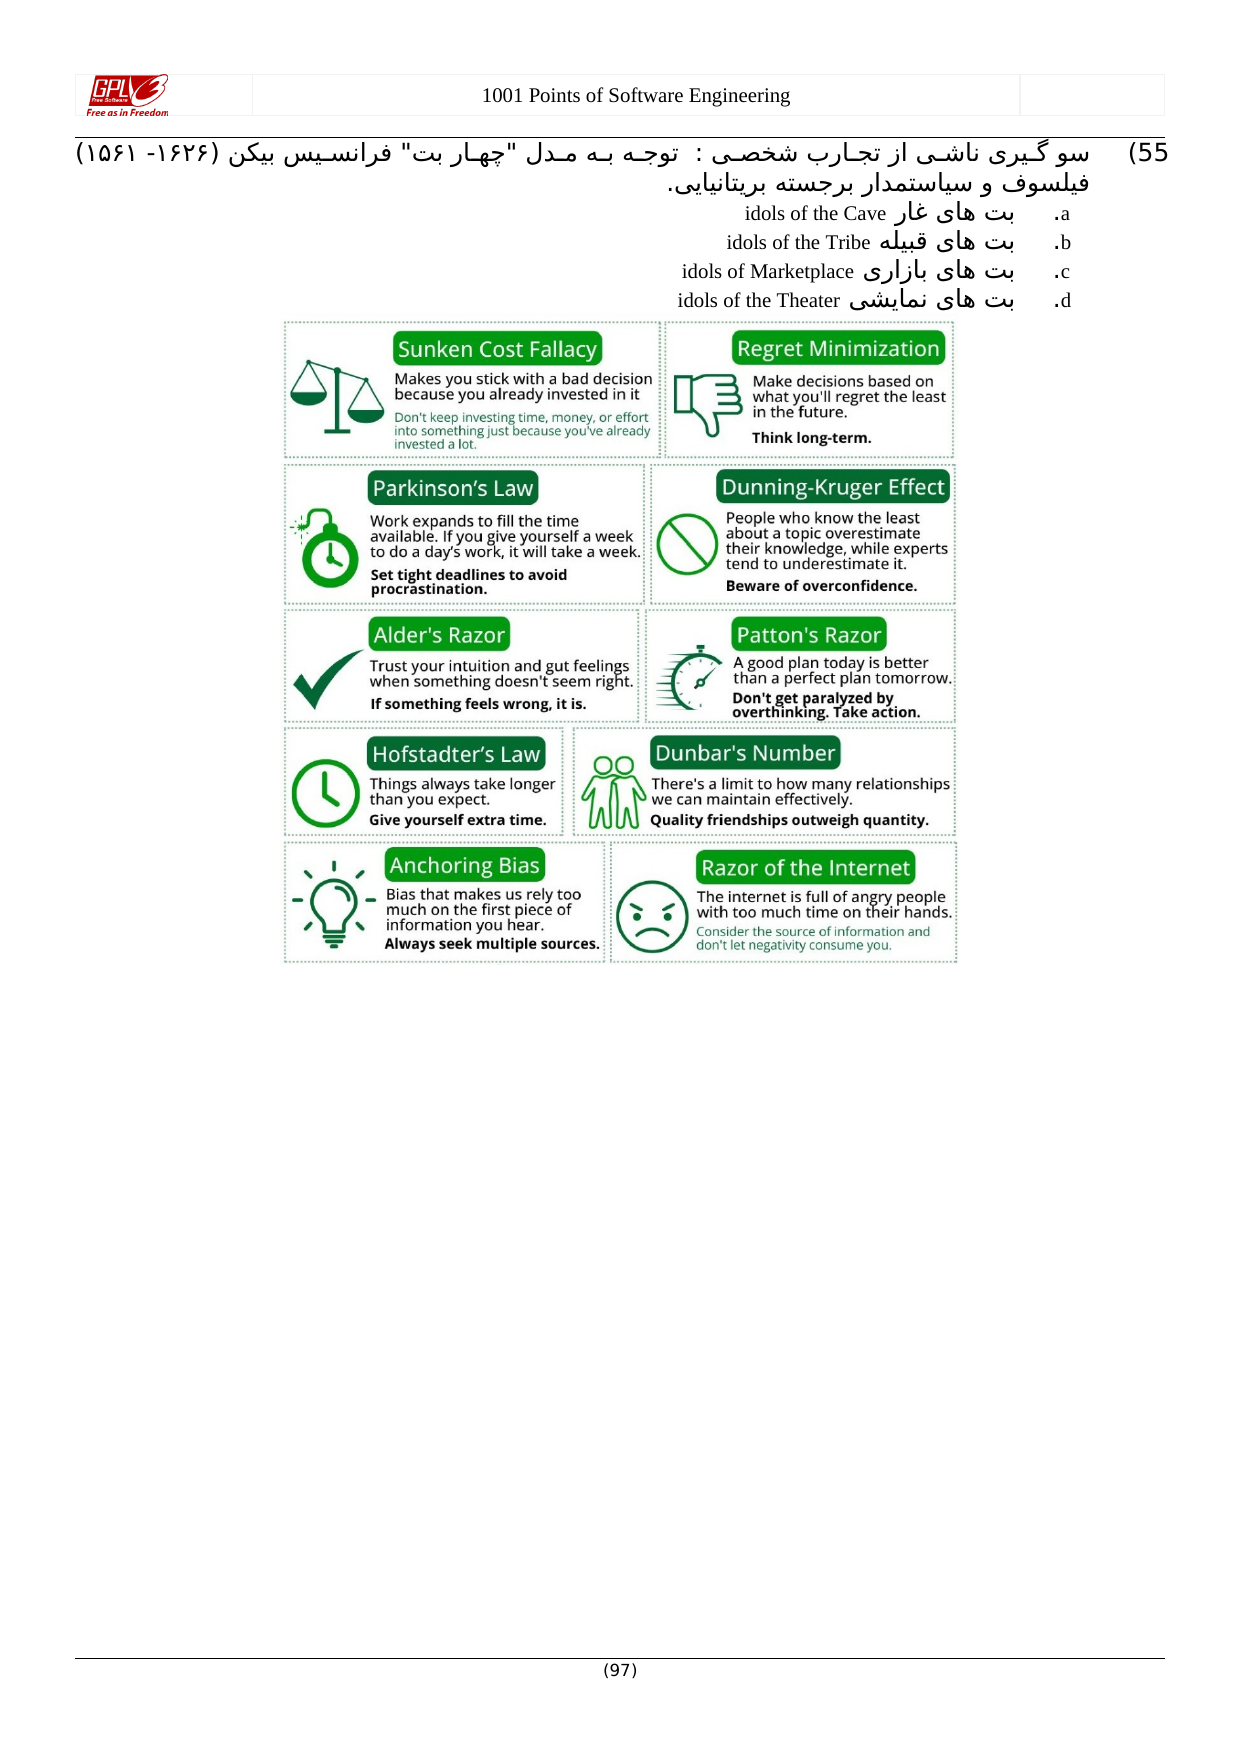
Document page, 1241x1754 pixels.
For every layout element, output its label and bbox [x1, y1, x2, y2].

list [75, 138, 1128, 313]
picture [280, 313, 960, 965]
picture [86, 74, 168, 116]
